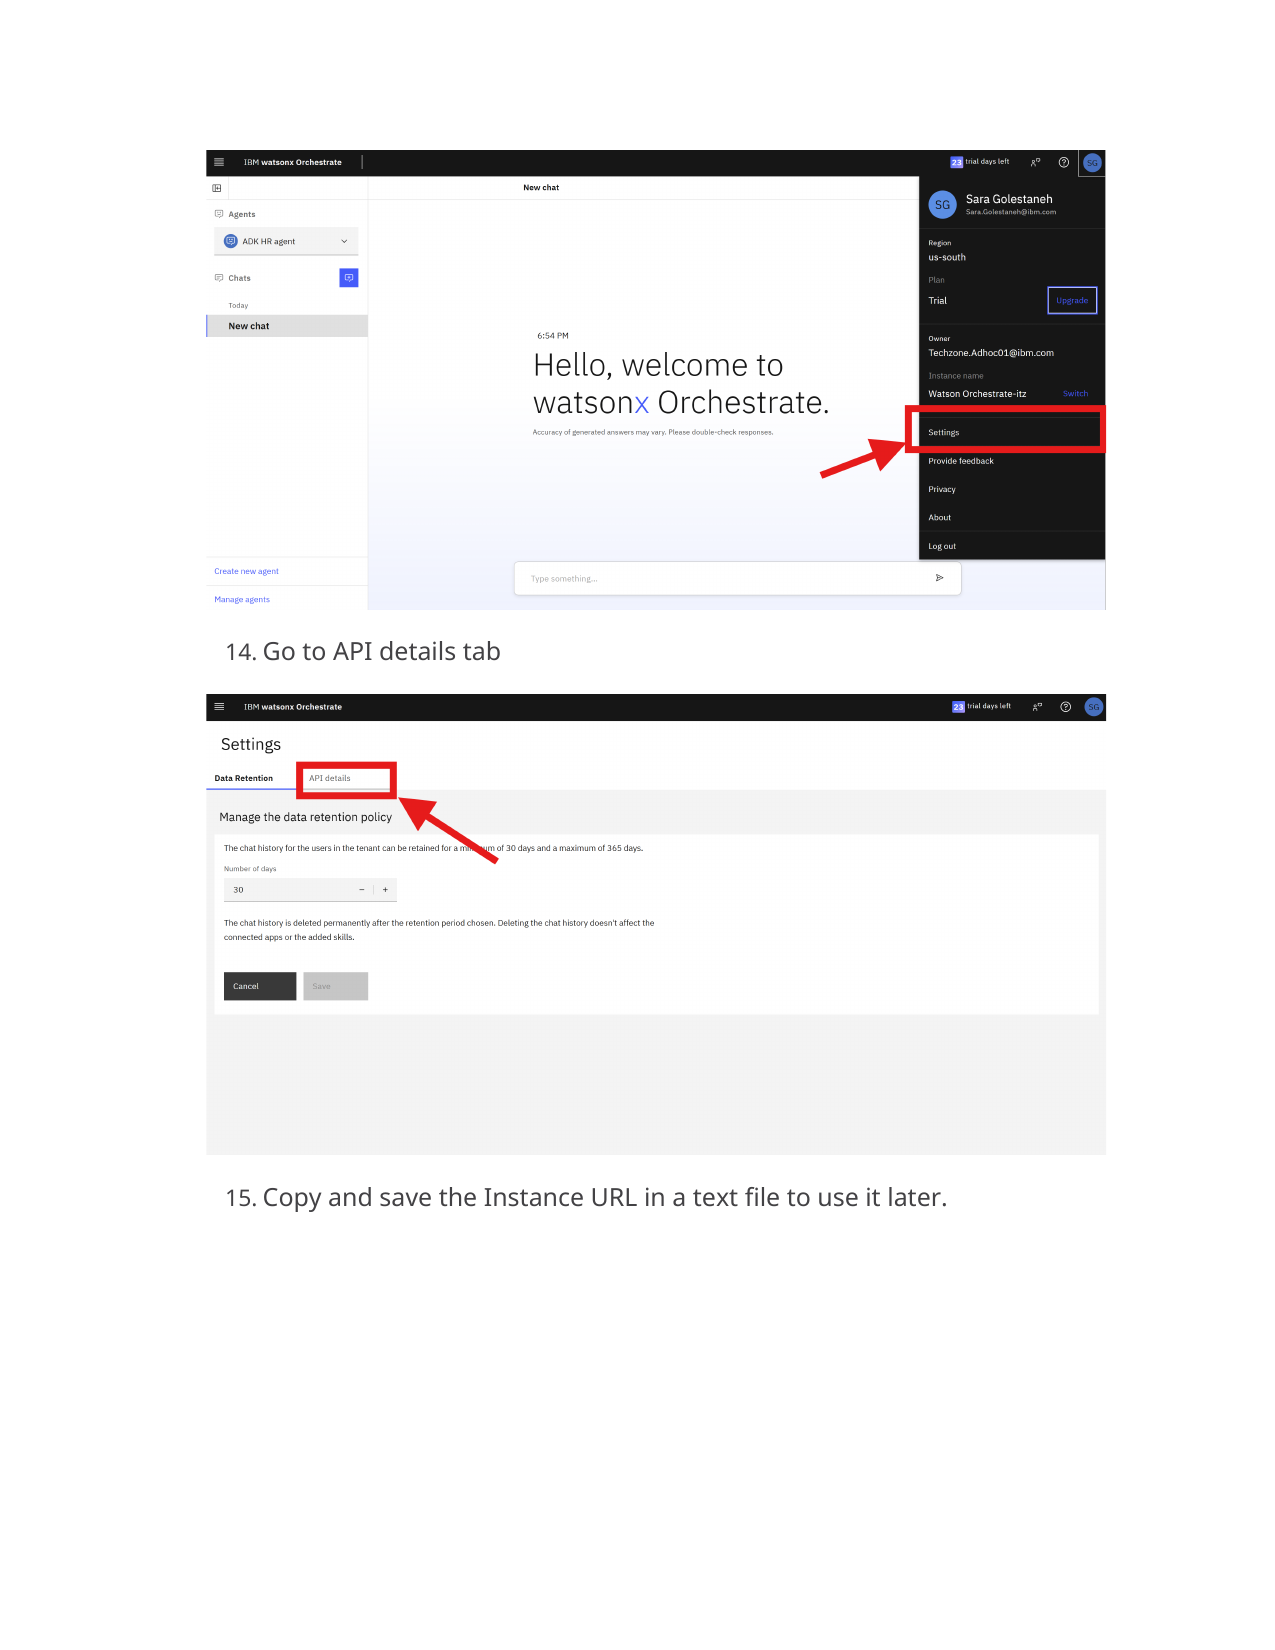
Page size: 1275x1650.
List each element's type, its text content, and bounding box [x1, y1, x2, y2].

list Go to API details tab [225, 634, 1087, 668]
list Copy and save the Instance URL in a text file to use it later. [225, 1180, 1087, 1214]
